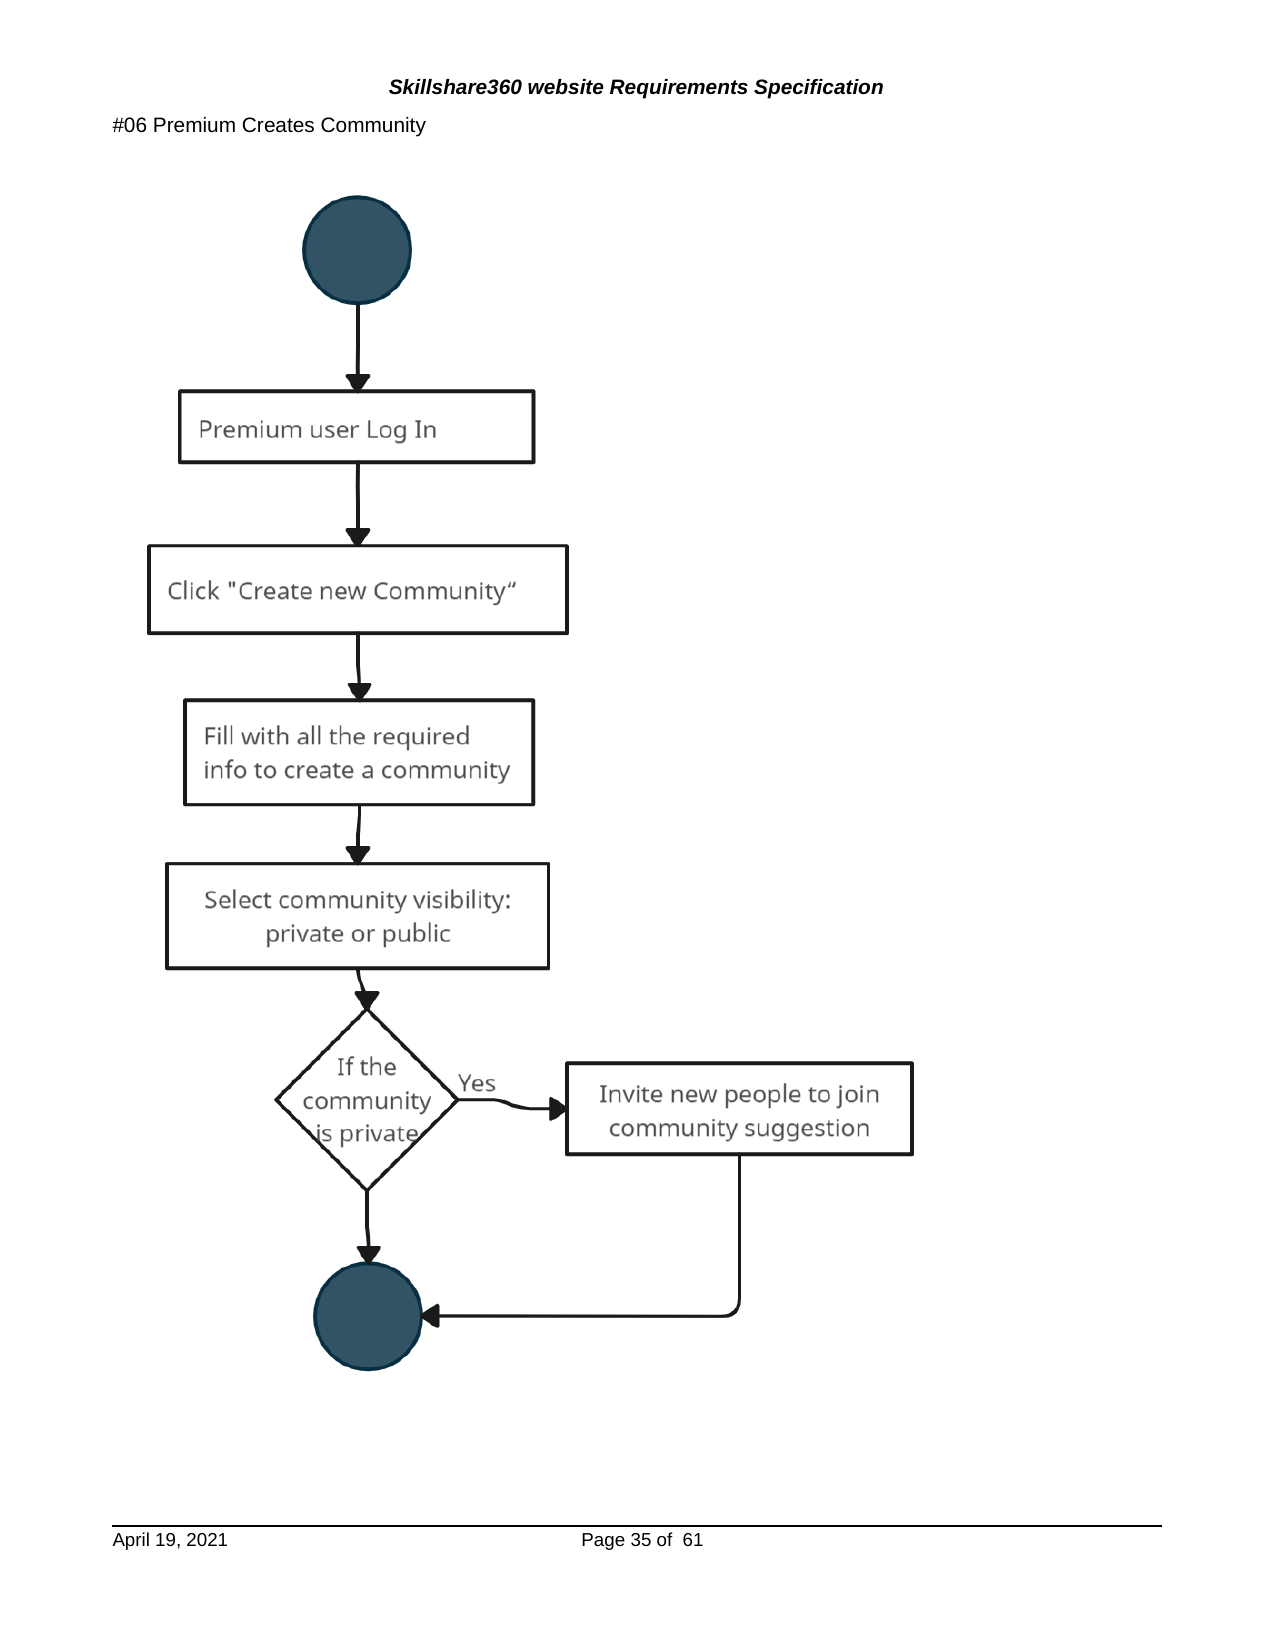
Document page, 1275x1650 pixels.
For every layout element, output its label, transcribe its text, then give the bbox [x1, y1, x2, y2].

text #06 Premium Creates Community [112, 112, 1162, 136]
picture [112, 161, 948, 1406]
